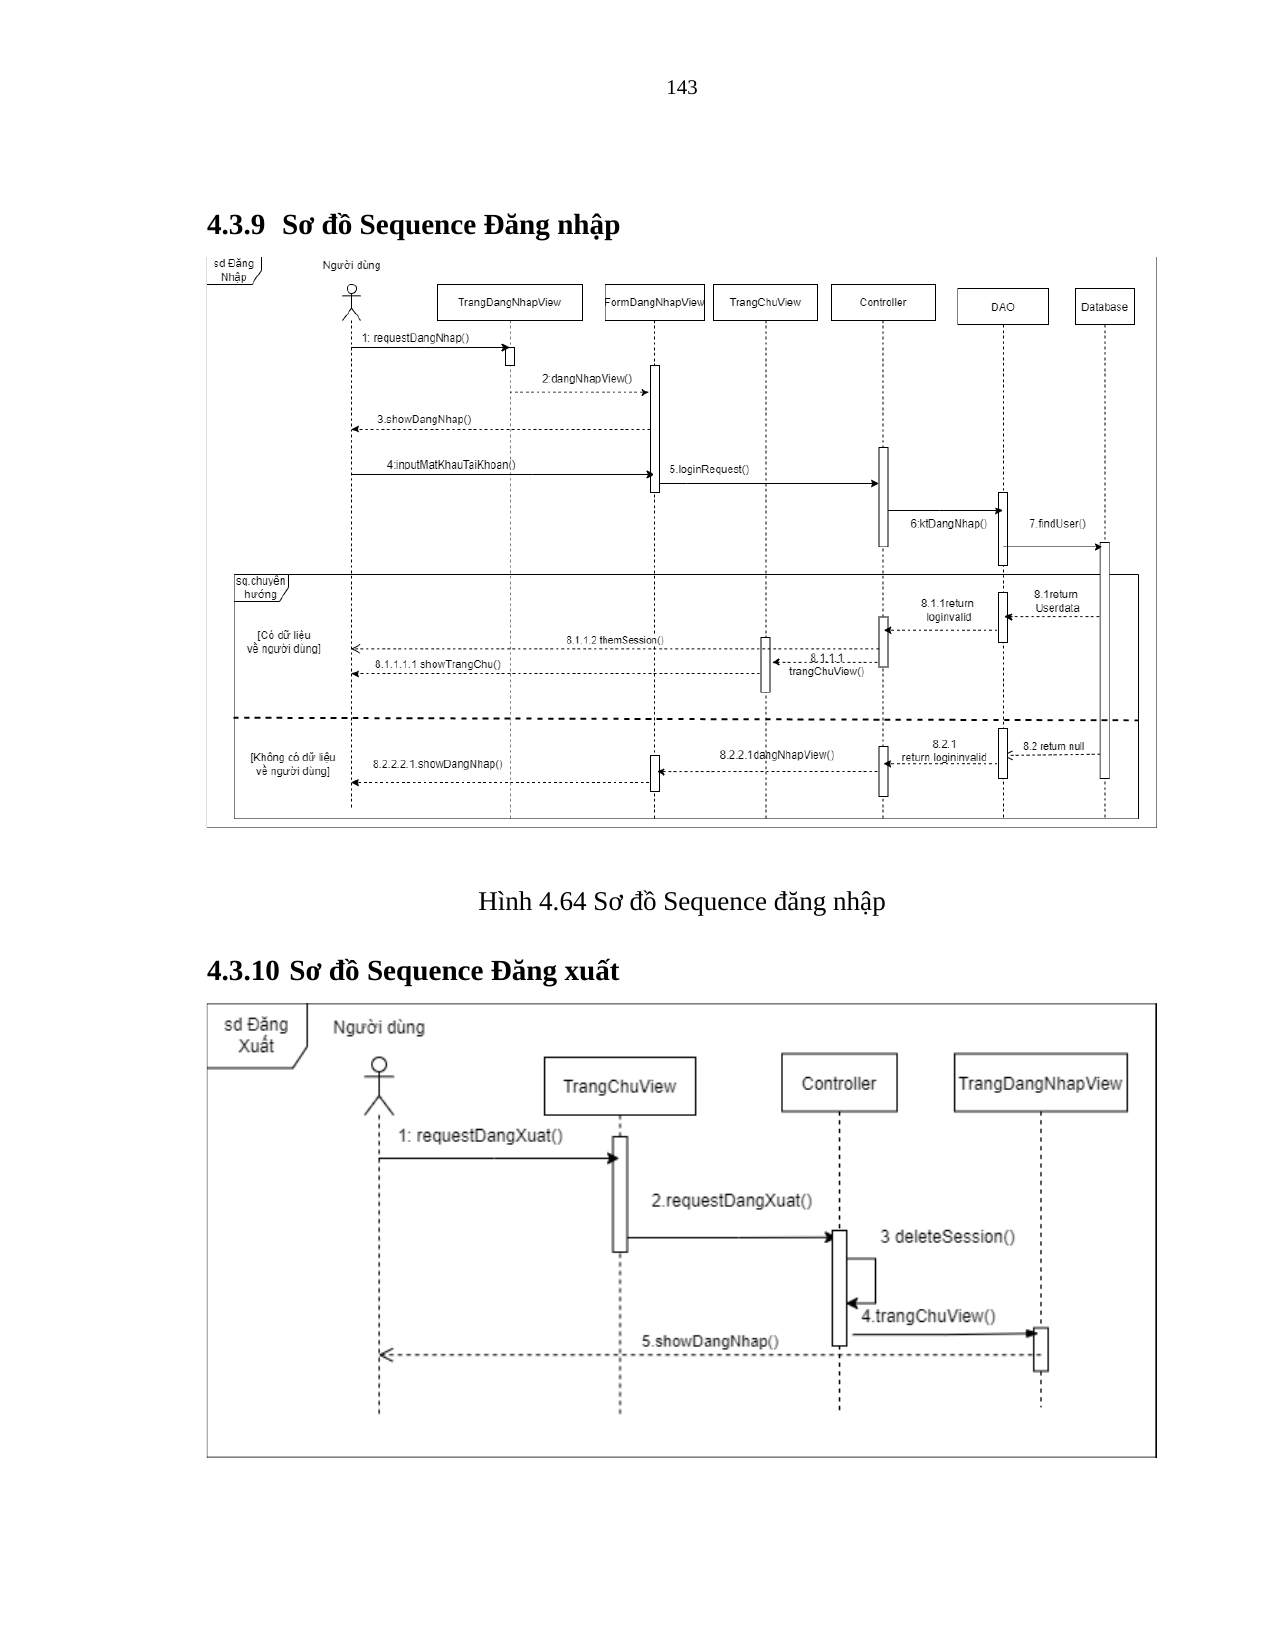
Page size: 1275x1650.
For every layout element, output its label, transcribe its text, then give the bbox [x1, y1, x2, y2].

picture [206, 257, 1157, 828]
subtitle Sơ đồ Sequence Đăng xuất [207, 953, 1157, 986]
picture [206, 1003, 1157, 1458]
subtitle Sơ đồ Sequence Đăng nhập [207, 207, 1157, 240]
